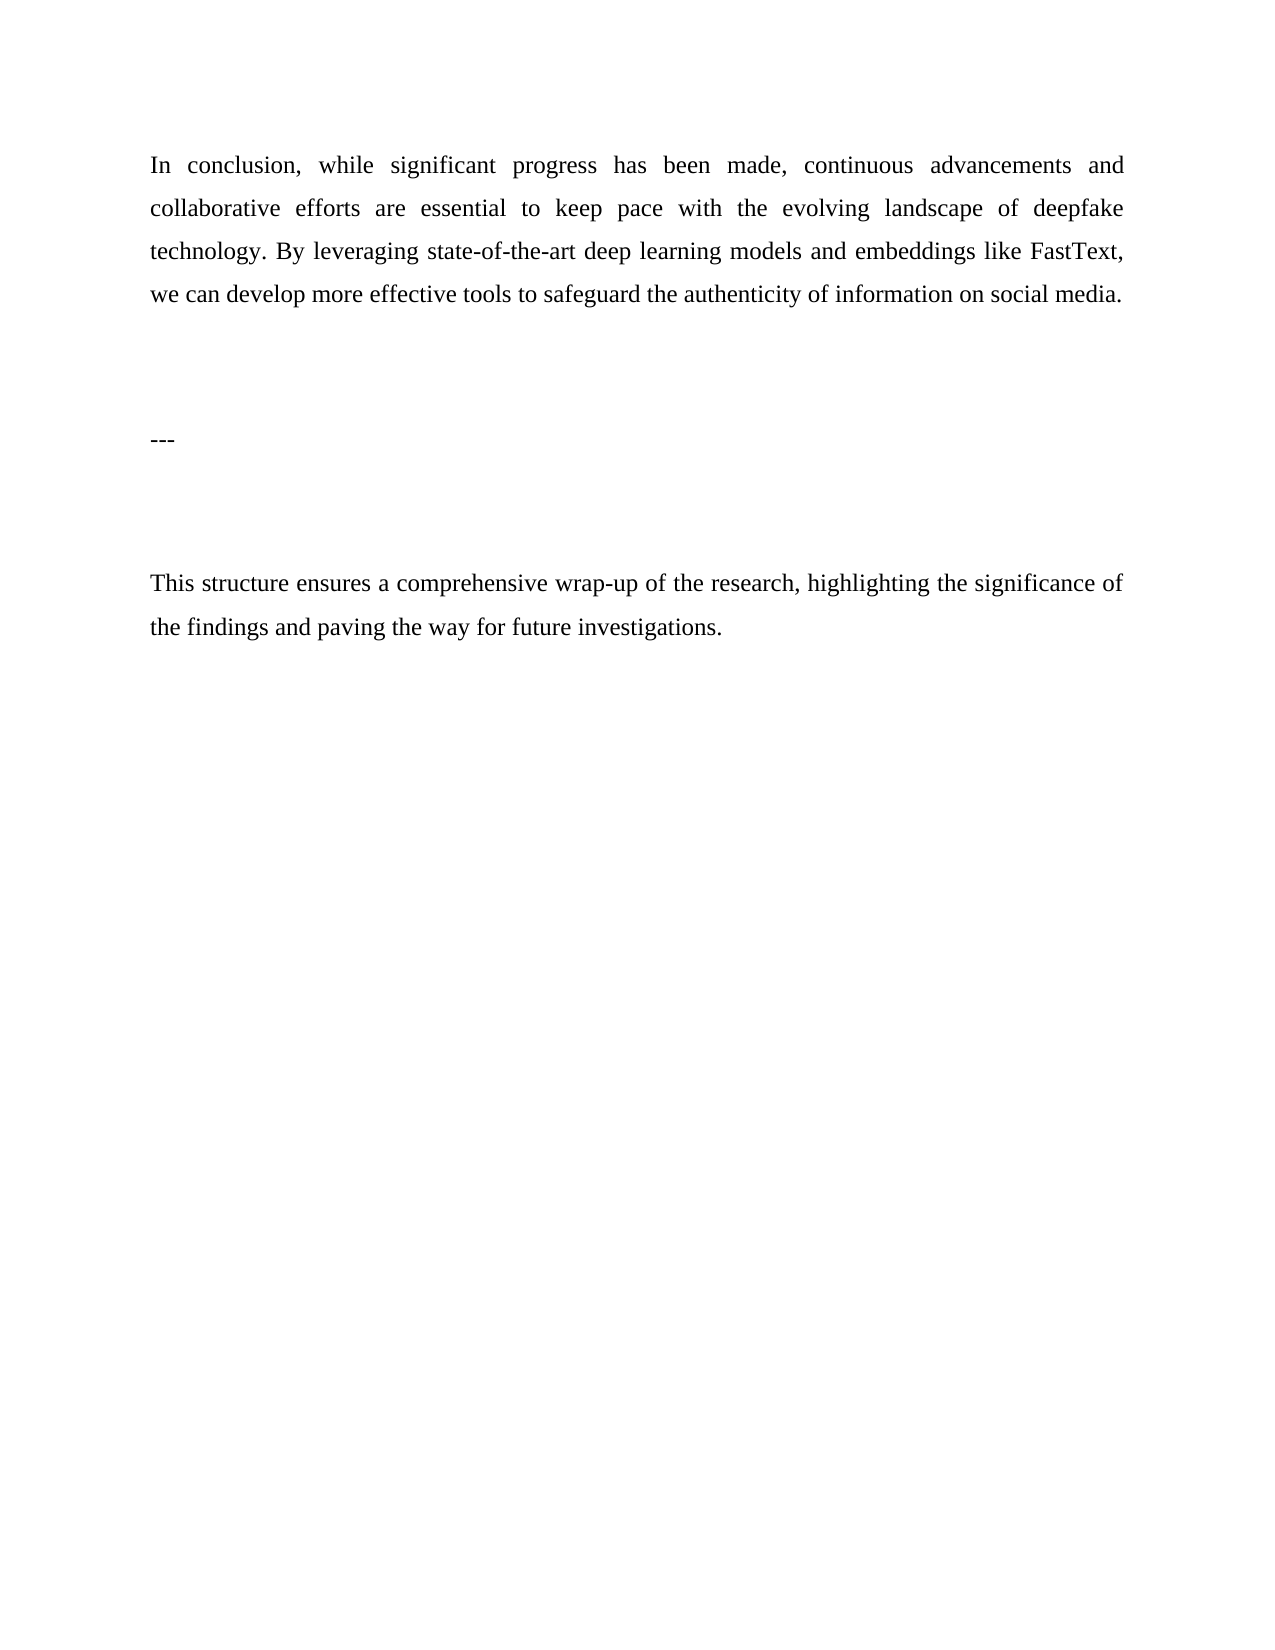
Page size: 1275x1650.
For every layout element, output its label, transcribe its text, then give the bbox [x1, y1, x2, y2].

text --- [150, 424, 1125, 453]
text In conclusion, while significant progress has been made, continuous advancements and collaborative efforts are essential to keep pace with the evolving landscape of deepfake technology. By leveraging state-of-the-art deep learning models and embeddings like FastText, we can develop more effective tools to safeguard the authenticity of information on social media. [150, 150, 1125, 308]
text This structure ensures a comprehensive wrap-up of the research, highlighting the significance of the findings and paving the way for future investigations. [150, 568, 1125, 640]
